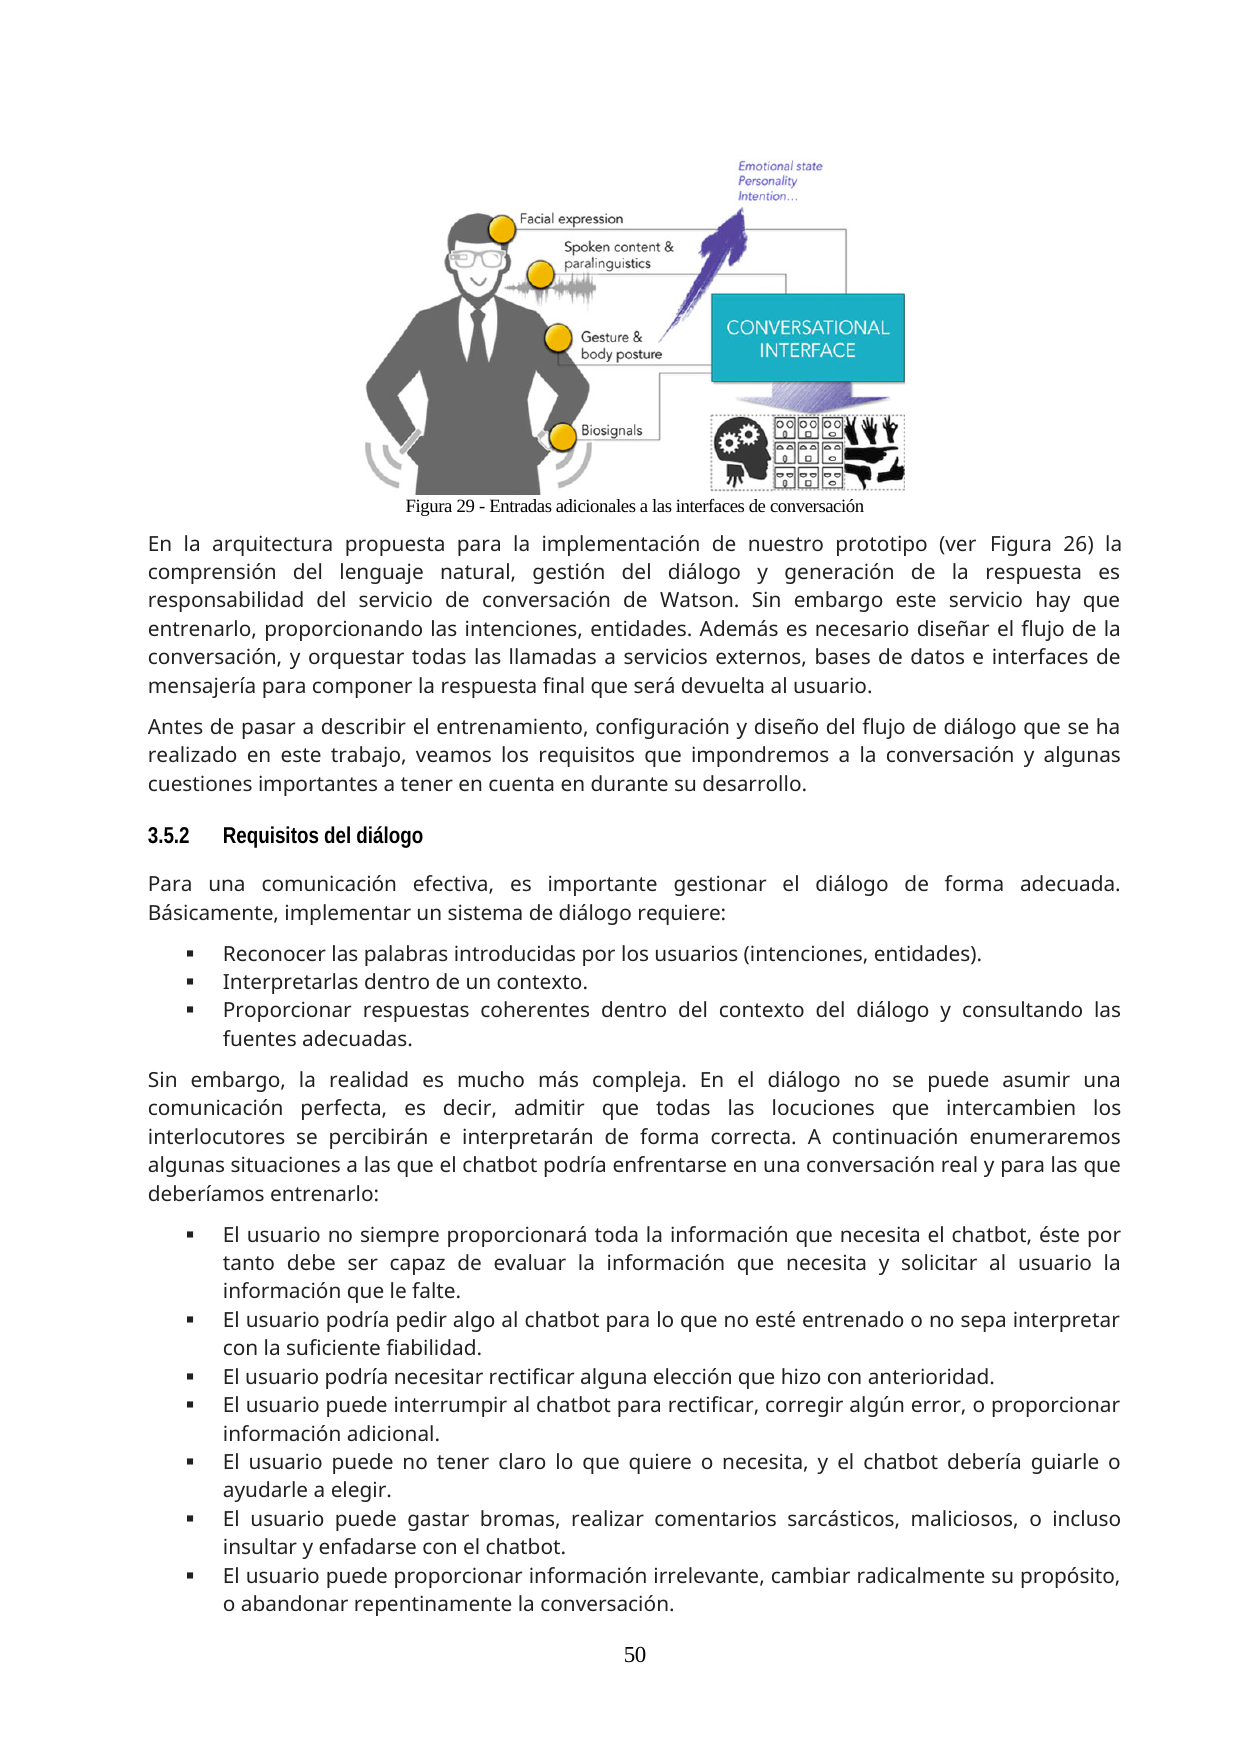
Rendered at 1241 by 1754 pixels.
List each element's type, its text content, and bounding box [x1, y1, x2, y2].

text En la arquitectura propuesta para la implementación de nuestro prototipo (ver Figura 26) la comprensión del lenguaje natural, gestión del diálogo y generación de la respuesta es responsabilidad del servicio de conversación de Watson. Sin embargo este servicio hay que entrenarlo, proporcionando las intenciones, entidades. Además es necesario diseñar el flujo de la conversación, y orquestar todas las llamadas a servicios externos, bases de datos e interfaces de mensajería para componer la respuesta final que será devuelta al usuario. [148, 529, 1122, 699]
list El usuario podría pedir algo al chatbot para lo que no esté entrenado o no sepa interpretar con la suficiente fiabilidad. [185, 1305, 1122, 1362]
list Interpretarlas dentro de un contexto. [185, 967, 1122, 996]
list El usuario no siempre proporcionará toda la información que necesita el chatbot, éste por tanto debe ser capaz de evaluar la información que necesita y solicitar al usuario la información que le falte. [185, 1220, 1122, 1305]
list Proporcionar respuestas coherentes dentro del contexto del diálogo y consultando las fuentes adecuadas. [185, 996, 1122, 1052]
list El usuario puede gastar bromas, realizar comentarios sarcásticos, maliciosos, o incluso insultar y enfadarse con el chatbot. [185, 1504, 1122, 1561]
text Para una comunicación efectiva, es importante gestionar el diálogo de forma adecuada. Básicamente, implementar un sistema de diálogo requiere: [148, 869, 1122, 926]
list Reconocer las palabras introducidas por los usuarios (intenciones, entidades). [185, 939, 1122, 967]
list El usuario puede proporcionar información irrelevante, cambiar radicalmente su propósito, o abandonar repentinamente la conversación. [185, 1561, 1122, 1618]
list El usuario podría necesitar rectificar alguna elección que hizo con anterioridad. [185, 1362, 1122, 1390]
list El usuario puede interrumpir al chatbot para rectificar, corregir algún error, o proporcionar información adicional. [185, 1390, 1122, 1447]
text Figura 29 - Entradas adicionales a las interfaces de conversación [148, 495, 1122, 516]
list El usuario puede no tener claro lo que quiere o necesita, y el chatbot debería guiarle o ayudarle a elegir. [185, 1447, 1122, 1504]
text Sin embargo, la realidad es mucho más compleja. En el diálogo no se puede asumir una comunicación perfecta, es decir, admitir que todas las locuciones que intercambien los interlocutores se percibirán e interpretarán de forma correcta. A continuación enumeraremos algunas situaciones a las que el chatbot podría enfrentarse en una conversación real y para las que deberíamos entrenarlo: [148, 1065, 1122, 1207]
subtitle Requisitos del diálogo [148, 822, 1122, 848]
text Antes de pasar a describir el entrenamiento, configuración y diseño del flujo de diálogo que se ha realizado en este trabajo, veamos los requisitos que impondremos a la conversación y algunas cuestiones importantes a tener en cuenta en durante su desarrollo. [148, 712, 1122, 797]
